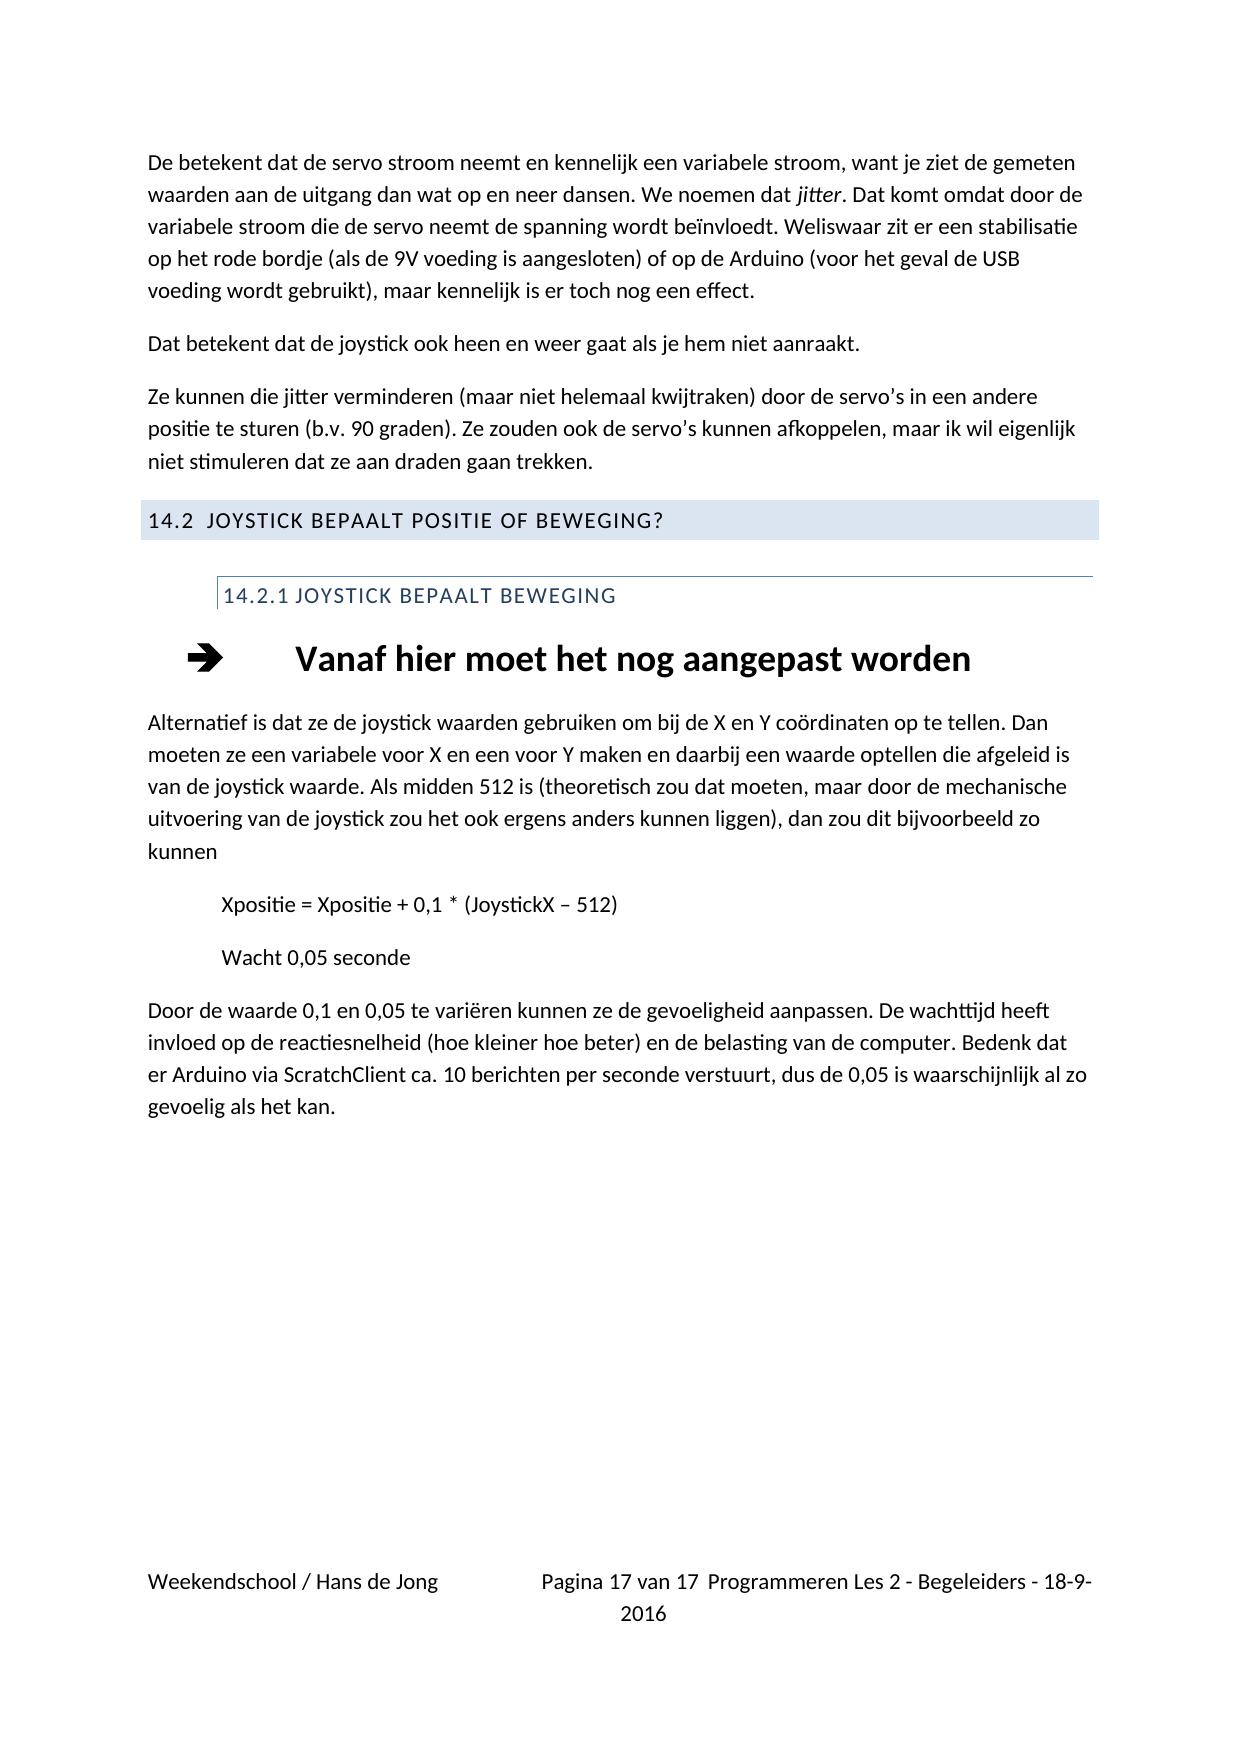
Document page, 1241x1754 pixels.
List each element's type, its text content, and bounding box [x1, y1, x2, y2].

text Ze kunnen die jitter verminderen (maar niet helemaal kwijtraken) door de servo’s in een andere positie te sturen (b.v. 90 graden). Ze zouden ook de servo’s kunnen afkoppelen, maar ik wil eigenlijk niet stimuleren dat ze aan draden gaan trekken. [148, 382, 1093, 475]
text Alternatief is dat ze de joystick waarden gebruiken om bij de X en Y coördinaten op te tellen. Dan moeten ze een variabele voor X en een voor Y maken en daarbij een waarde optellen die afgeleid is van de joystick waarde. Als midden 512 is (theoretisch zou dat moeten, maar door de mechanische uitvoering van de joystick zou het ook ergens anders kunnen liggen), dan zou dit bijvoorbeeld zo kunnen [148, 708, 1093, 865]
text Door de waarde 0,1 en 0,05 te variëren kunnen ze de gevoeligheid aanpassen. De wachttijd heeft invloed op de reactiesnelheid (hoe kleiner hoe beter) en de belasting van de computer. Bedenk dat er Arduino via ScratchClient ca. 10 berichten per seconde verstuurt, dus de 0,05 is waarschijnlijk al zo gevoelig als het kan. [148, 996, 1093, 1120]
text De betekent dat de servo stroom neemt en kennelijk een variabele stroom, want je ziet de gemeten waarden aan de uitgang dan wat op en neer dansen. We noemen dat jitter. Dat komt omdat door de variabele stroom die de servo neemt de spanning wordt beïnvloedt. Weliswaar zit er een stabilisatie op het rode bordje (als de 9V voeding is aangesloten) of op de Arduino (voor het geval de USB voeding wordt gebruikt), maar kennelijk is er toch nog een effect. [148, 148, 1093, 304]
text Wacht 0,05 seconde [148, 943, 1093, 971]
subtitle Joystick bepaalt beweging [218, 577, 1093, 609]
subtitle Joystick bepaalt positie of beweging? [148, 506, 1093, 534]
text Xpositie = Xpositie + 0,1 * (JoystickX – 512) [148, 890, 1093, 918]
list Vanaf hier moet het nog aangepast worden [185, 634, 1093, 680]
text Dat betekent dat de joystick ook heen en weer gaat als je hem niet aanraakt. [148, 329, 1093, 357]
